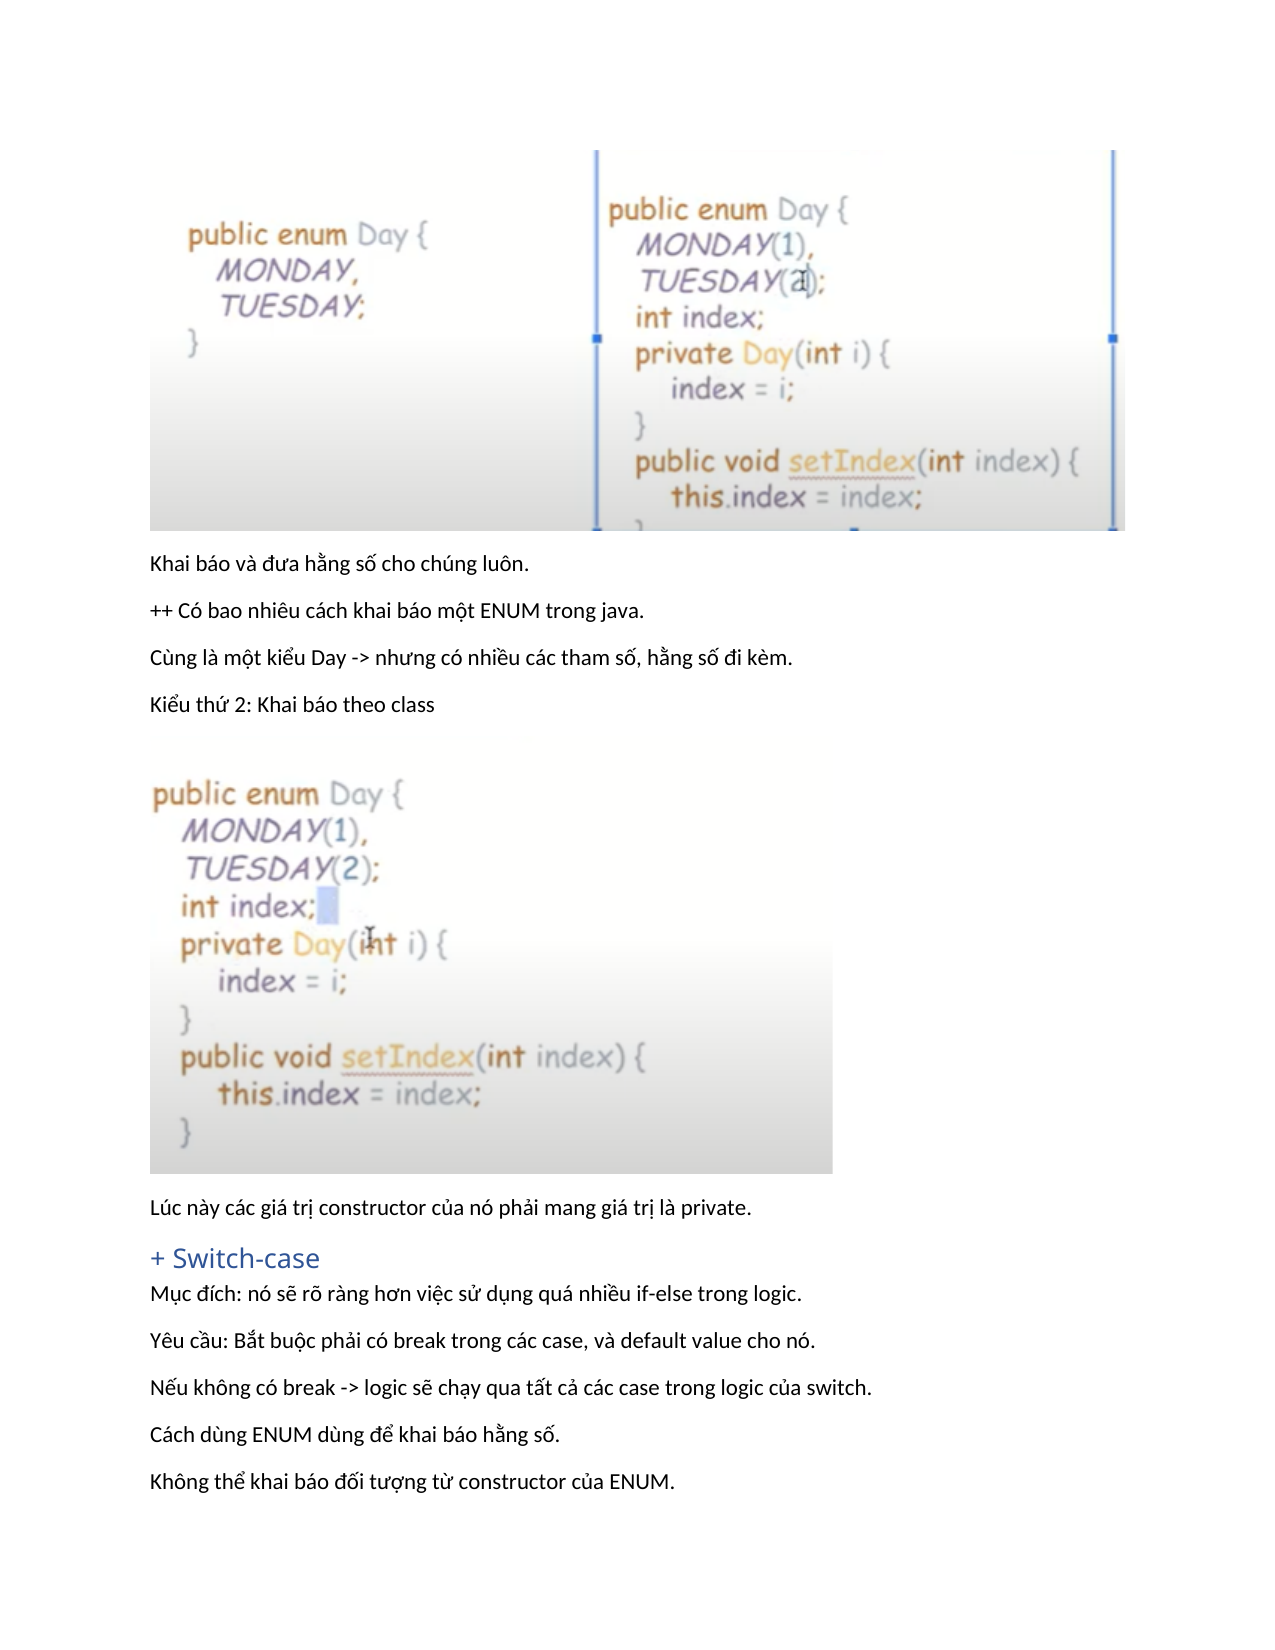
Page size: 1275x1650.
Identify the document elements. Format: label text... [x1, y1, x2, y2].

picture [150, 736, 833, 1174]
text Yêu cầu: Bắt buộc phải có break trong các case, và default value cho nó. [150, 1326, 1125, 1354]
text Kiểu thứ 2: Khai báo theo class [150, 690, 1125, 718]
text Cùng là một kiểu Day -> nhưng có nhiều các tham số, hằng số đi kèm. [150, 643, 1125, 671]
text Lúc này các giá trị constructor của nó phải mang giá trị là private. [150, 1193, 1125, 1221]
subtitle + Switch-case [150, 1240, 1125, 1277]
text Nếu không có break -> logic sẽ chạy qua tất cả các case trong logic của switch. [150, 1373, 1125, 1401]
picture [150, 150, 1125, 531]
text Mục đích: nó sẽ rõ ràng hơn việc sử dụng quá nhiều if-else trong logic. [150, 1279, 1125, 1308]
text Khai báo và đưa hằng số cho chúng luôn. [150, 549, 1125, 577]
text Không thể khai báo đối tượng từ constructor của ENUM. [150, 1467, 1125, 1495]
text Cách dùng ENUM dùng để khai báo hằng số. [150, 1420, 1125, 1448]
text ++ Có bao nhiêu cách khai báo một ENUM trong java. [150, 596, 1125, 624]
